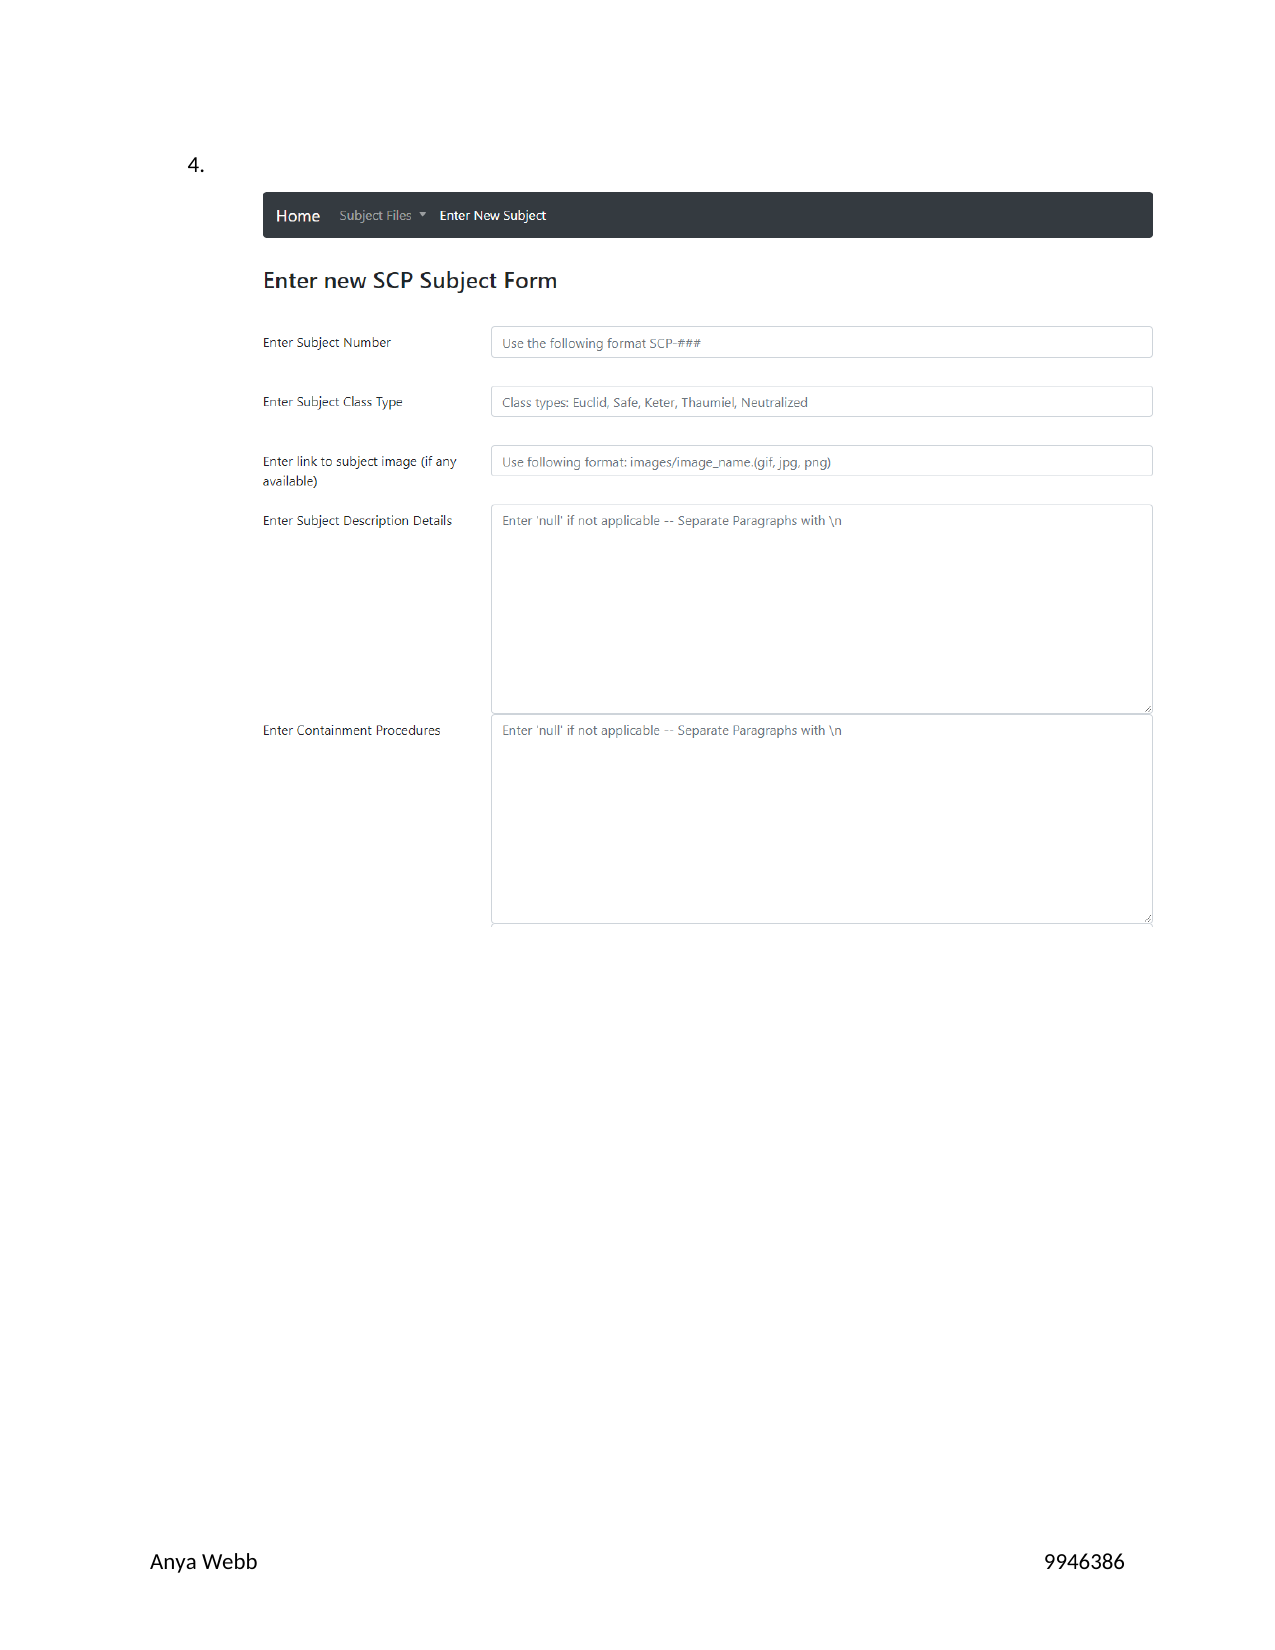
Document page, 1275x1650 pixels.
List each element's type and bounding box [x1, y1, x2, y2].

picture [225, 180, 1197, 927]
